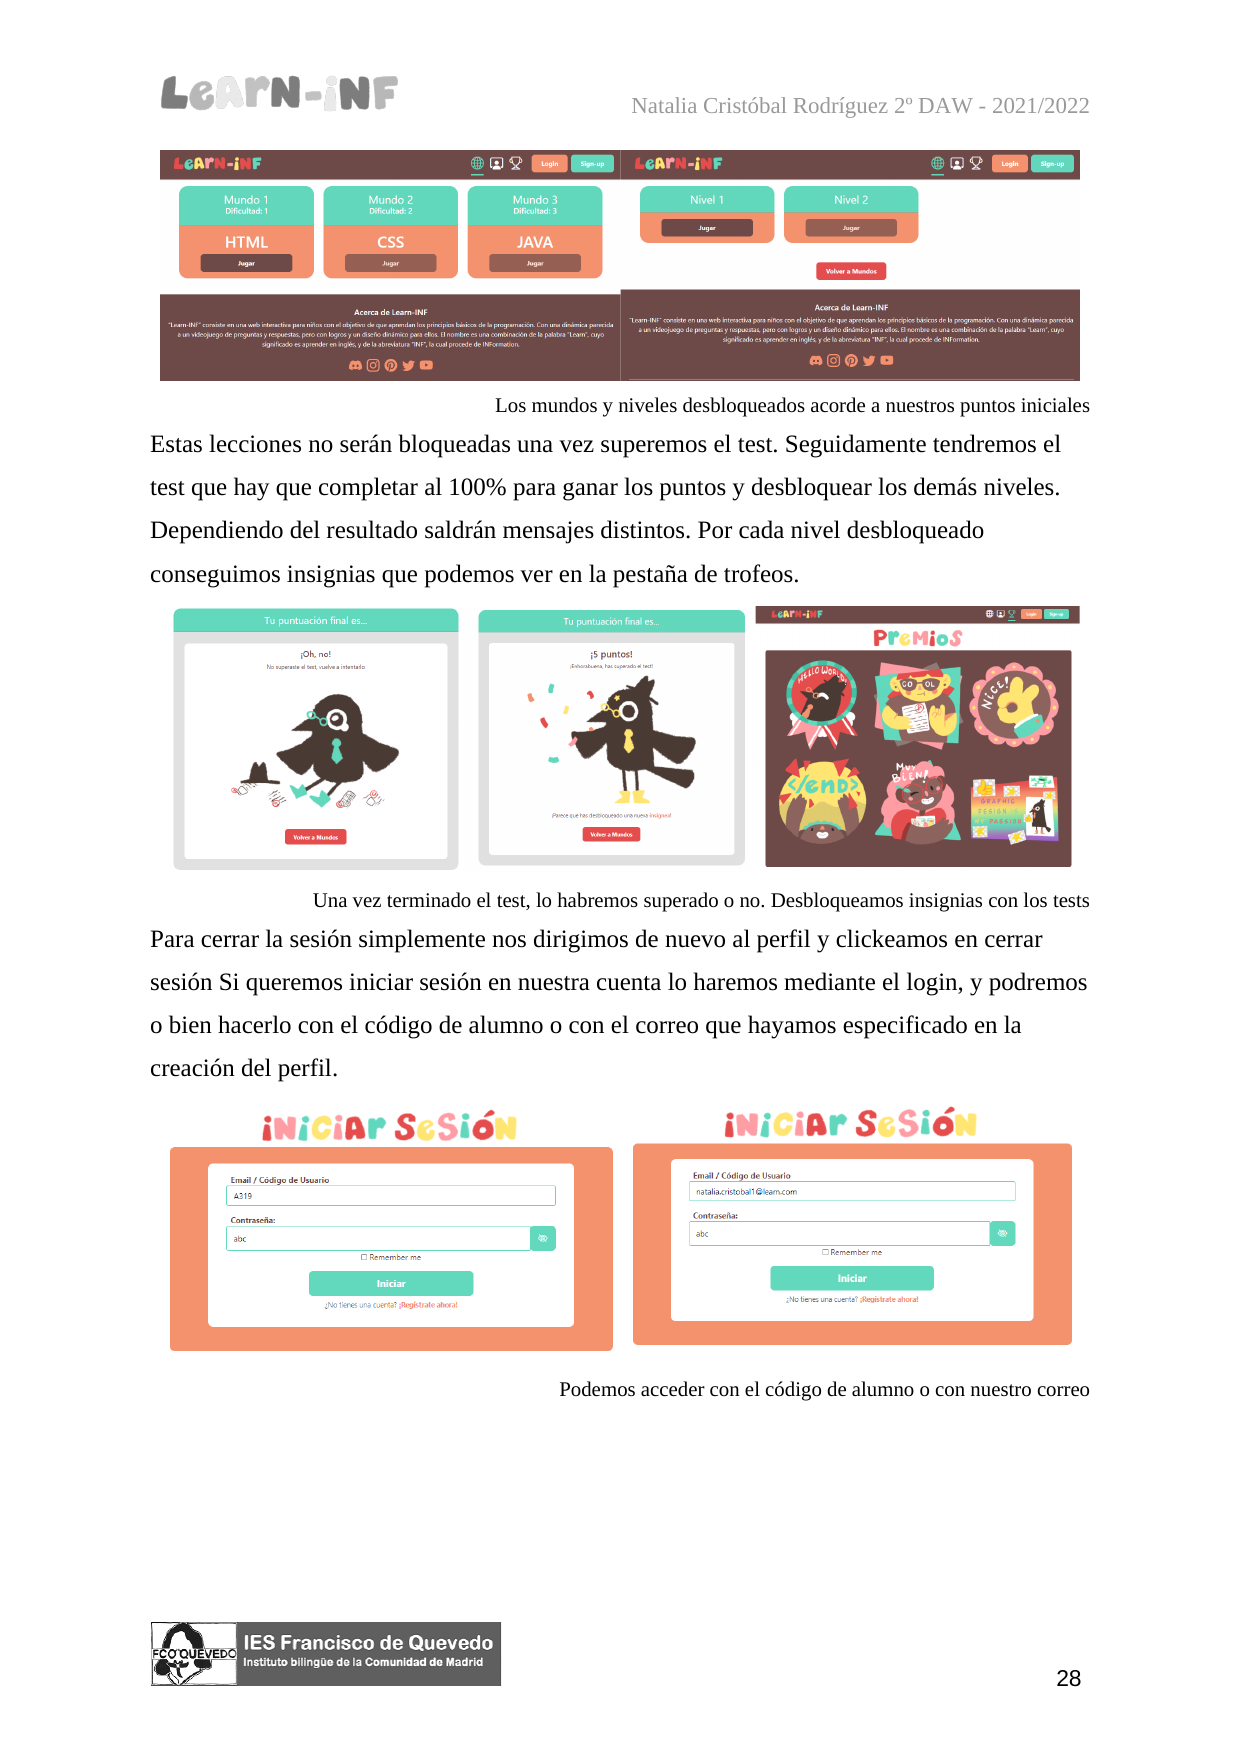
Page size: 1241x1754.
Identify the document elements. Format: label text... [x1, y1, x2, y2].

text Podemos acceder con el código de alumno o con nuestro correo [150, 1377, 1090, 1401]
picture [158, 1096, 1083, 1365]
picture [159, 58, 415, 114]
picture [160, 601, 1080, 875]
text Una vez terminado el test, lo habremos superado o no. Desbloqueamos insignias con los tests [150, 888, 1090, 912]
text Los mundos y niveles desbloqueados acorde a nuestros puntos iniciales [150, 393, 1090, 417]
picture [150, 1621, 502, 1687]
text Estas lecciones no serán bloqueadas una vez superemos el test. Seguidamente tendremos el test que hay que completar al 100% para ganar los puntos y desbloquear los demás niveles. Dependiendo del resultado saldrán mensajes distintos. Por cada nivel desbloqueado conseguimos insignias que podemos ver en la pestaña de trofeos. [150, 429, 1090, 587]
picture [160, 150, 1080, 381]
text Para cerrar la sesión simplemente nos dirigimos de nuevo al perfil y clickeamos en cerrar sesión Si queremos iniciar sesión en nuestra cuenta lo haremos mediante el login, y podremos o bien hacerlo con el código de alumno o con el correo que hayamos especificado en la creación del perfil. [150, 924, 1090, 1082]
